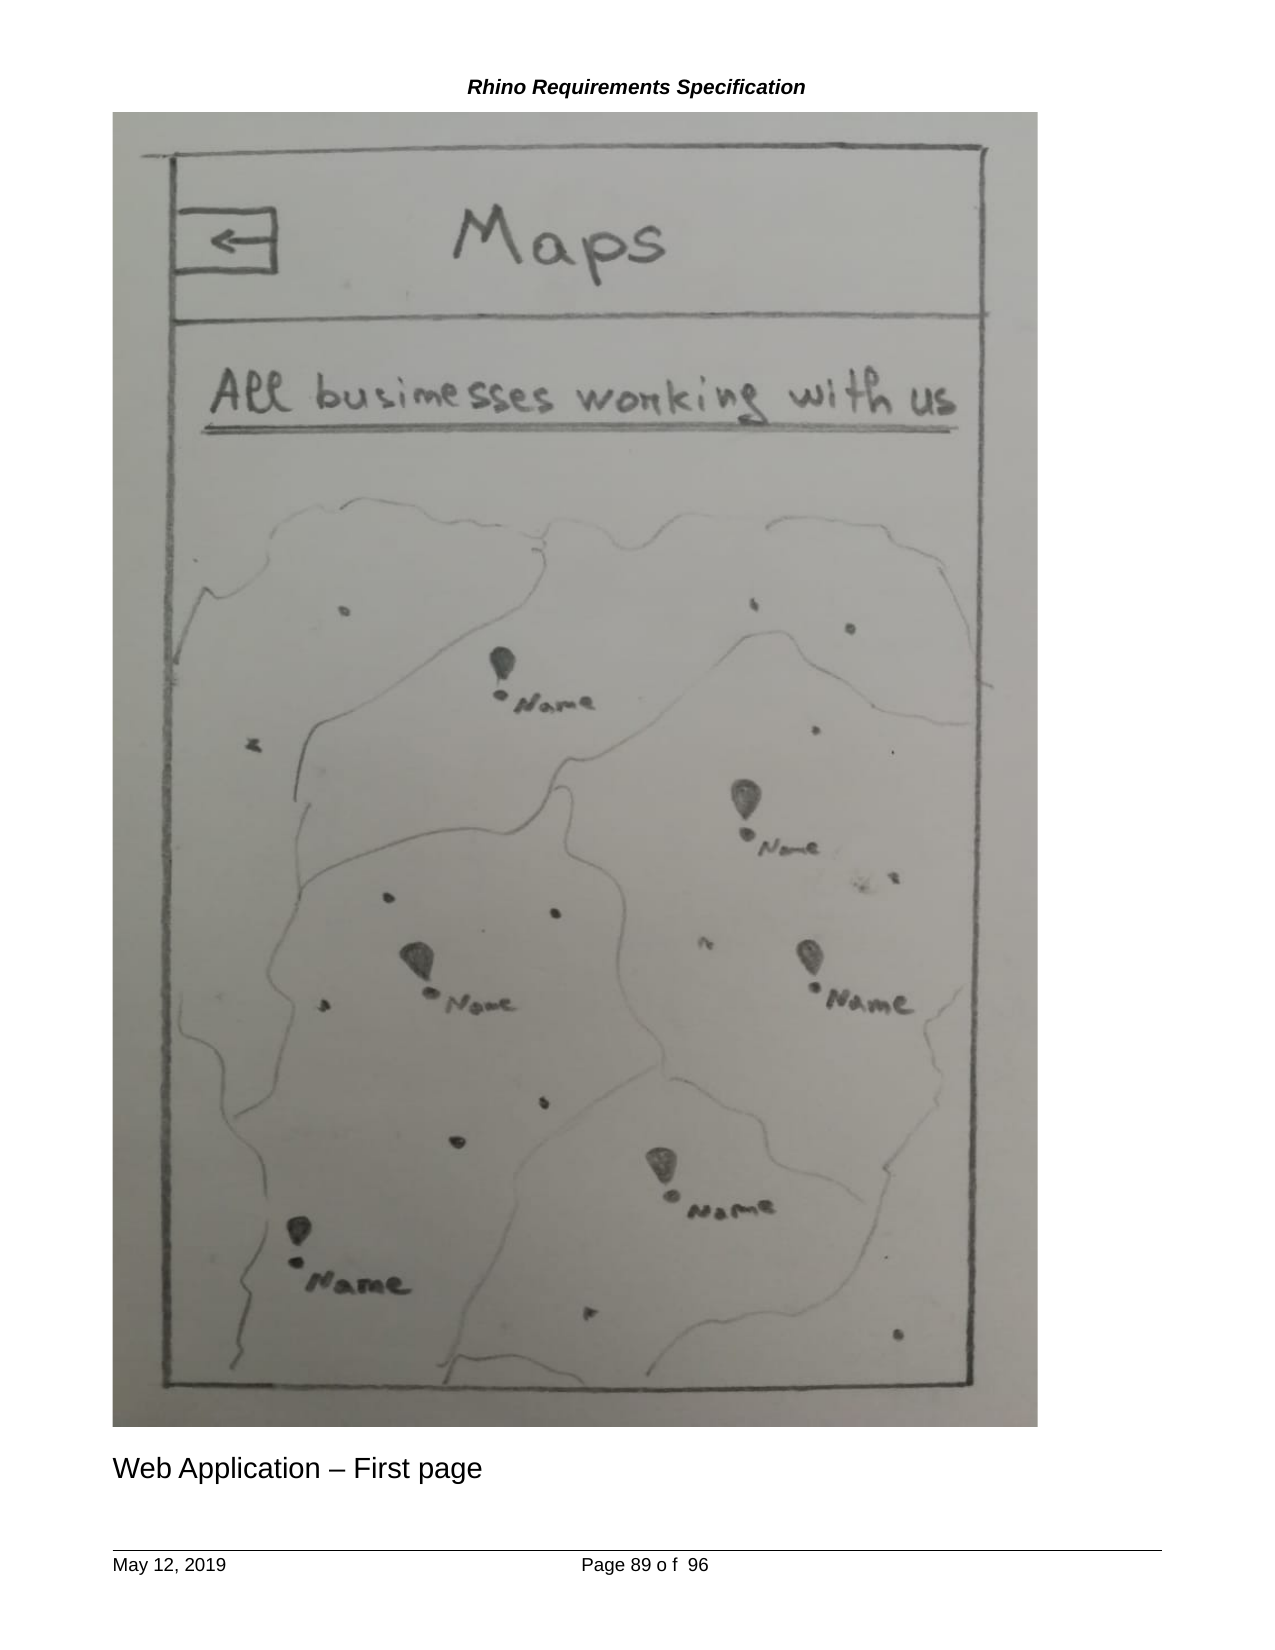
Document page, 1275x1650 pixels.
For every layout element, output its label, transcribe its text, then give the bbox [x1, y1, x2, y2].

text Web Application – First page [112, 1451, 1162, 1485]
picture [112, 112, 1038, 1427]
